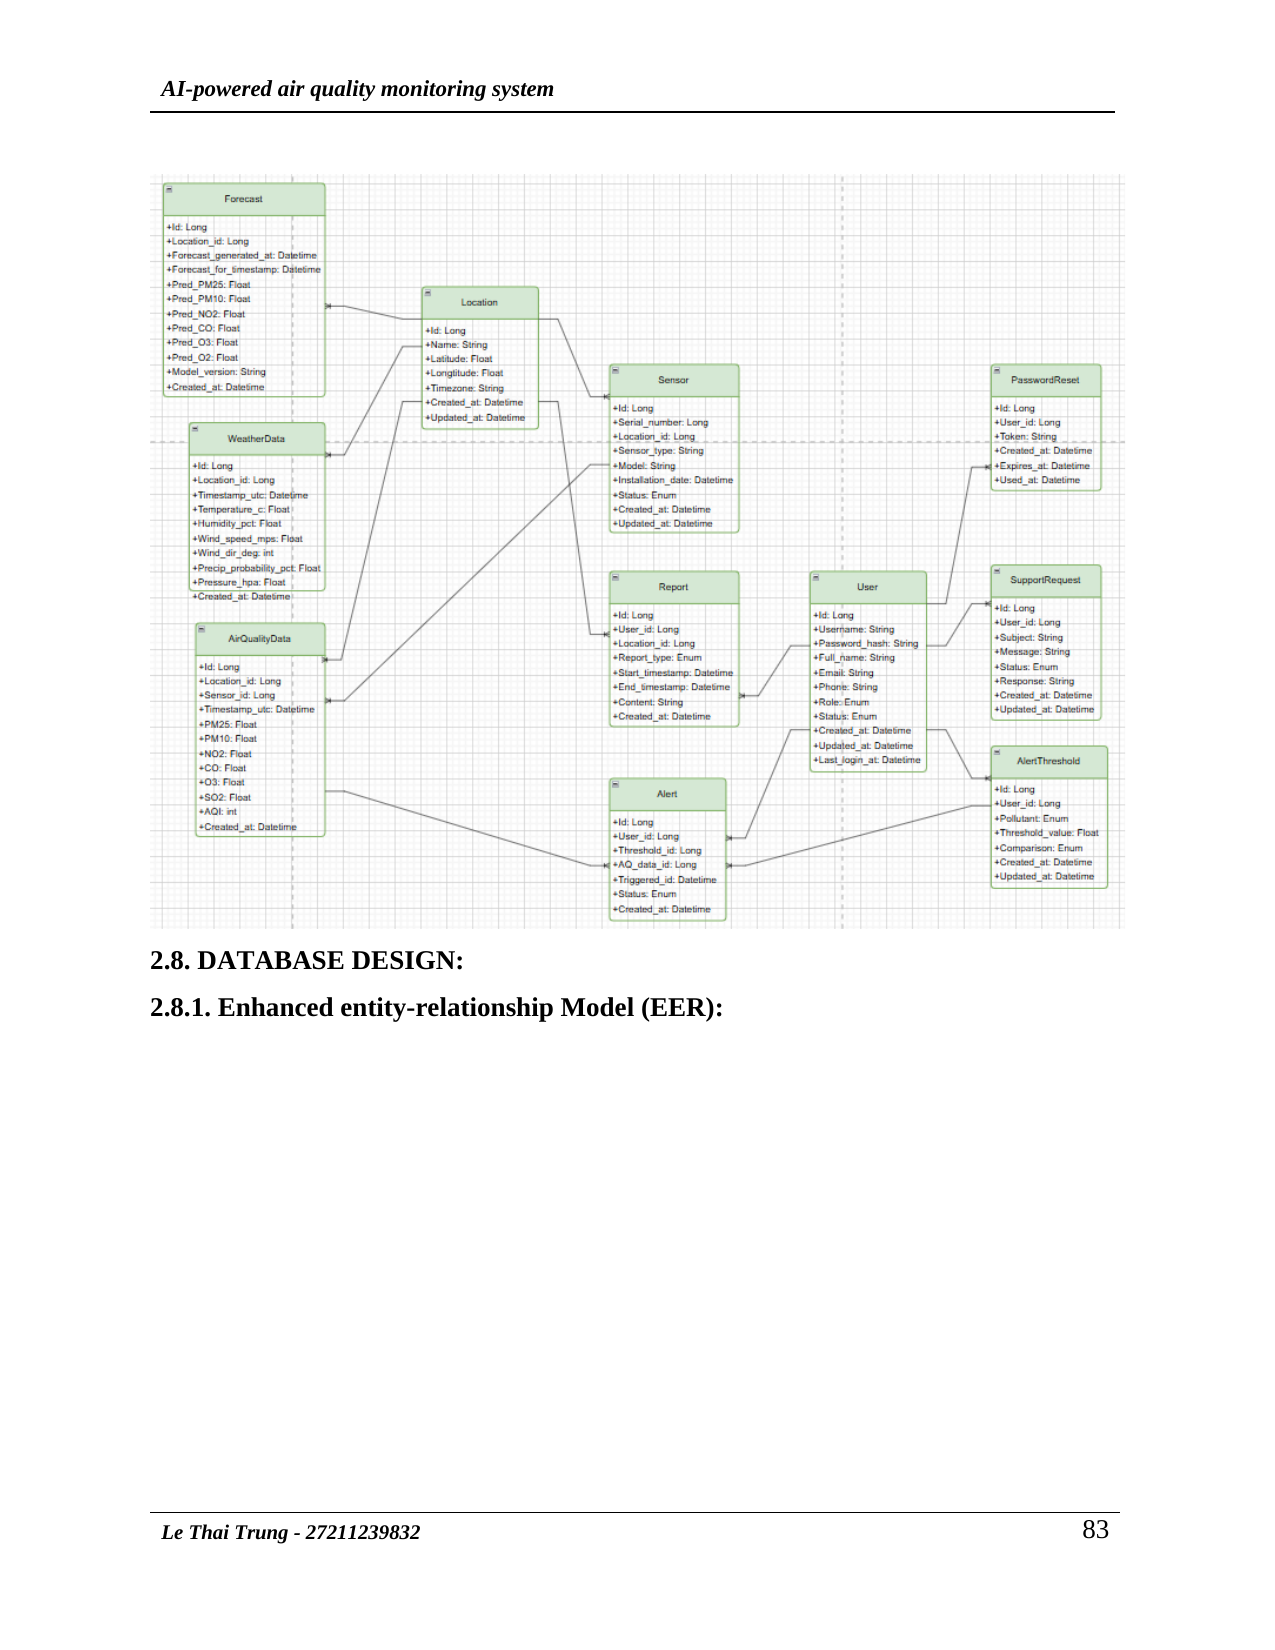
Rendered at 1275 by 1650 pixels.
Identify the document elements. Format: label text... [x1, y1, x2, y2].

text 2.8.1. Enhanced entity-relationship Model (EER): [150, 991, 1125, 1022]
text 2.8. DATABASE DESIGN: [150, 944, 1125, 976]
picture [150, 174, 1125, 929]
